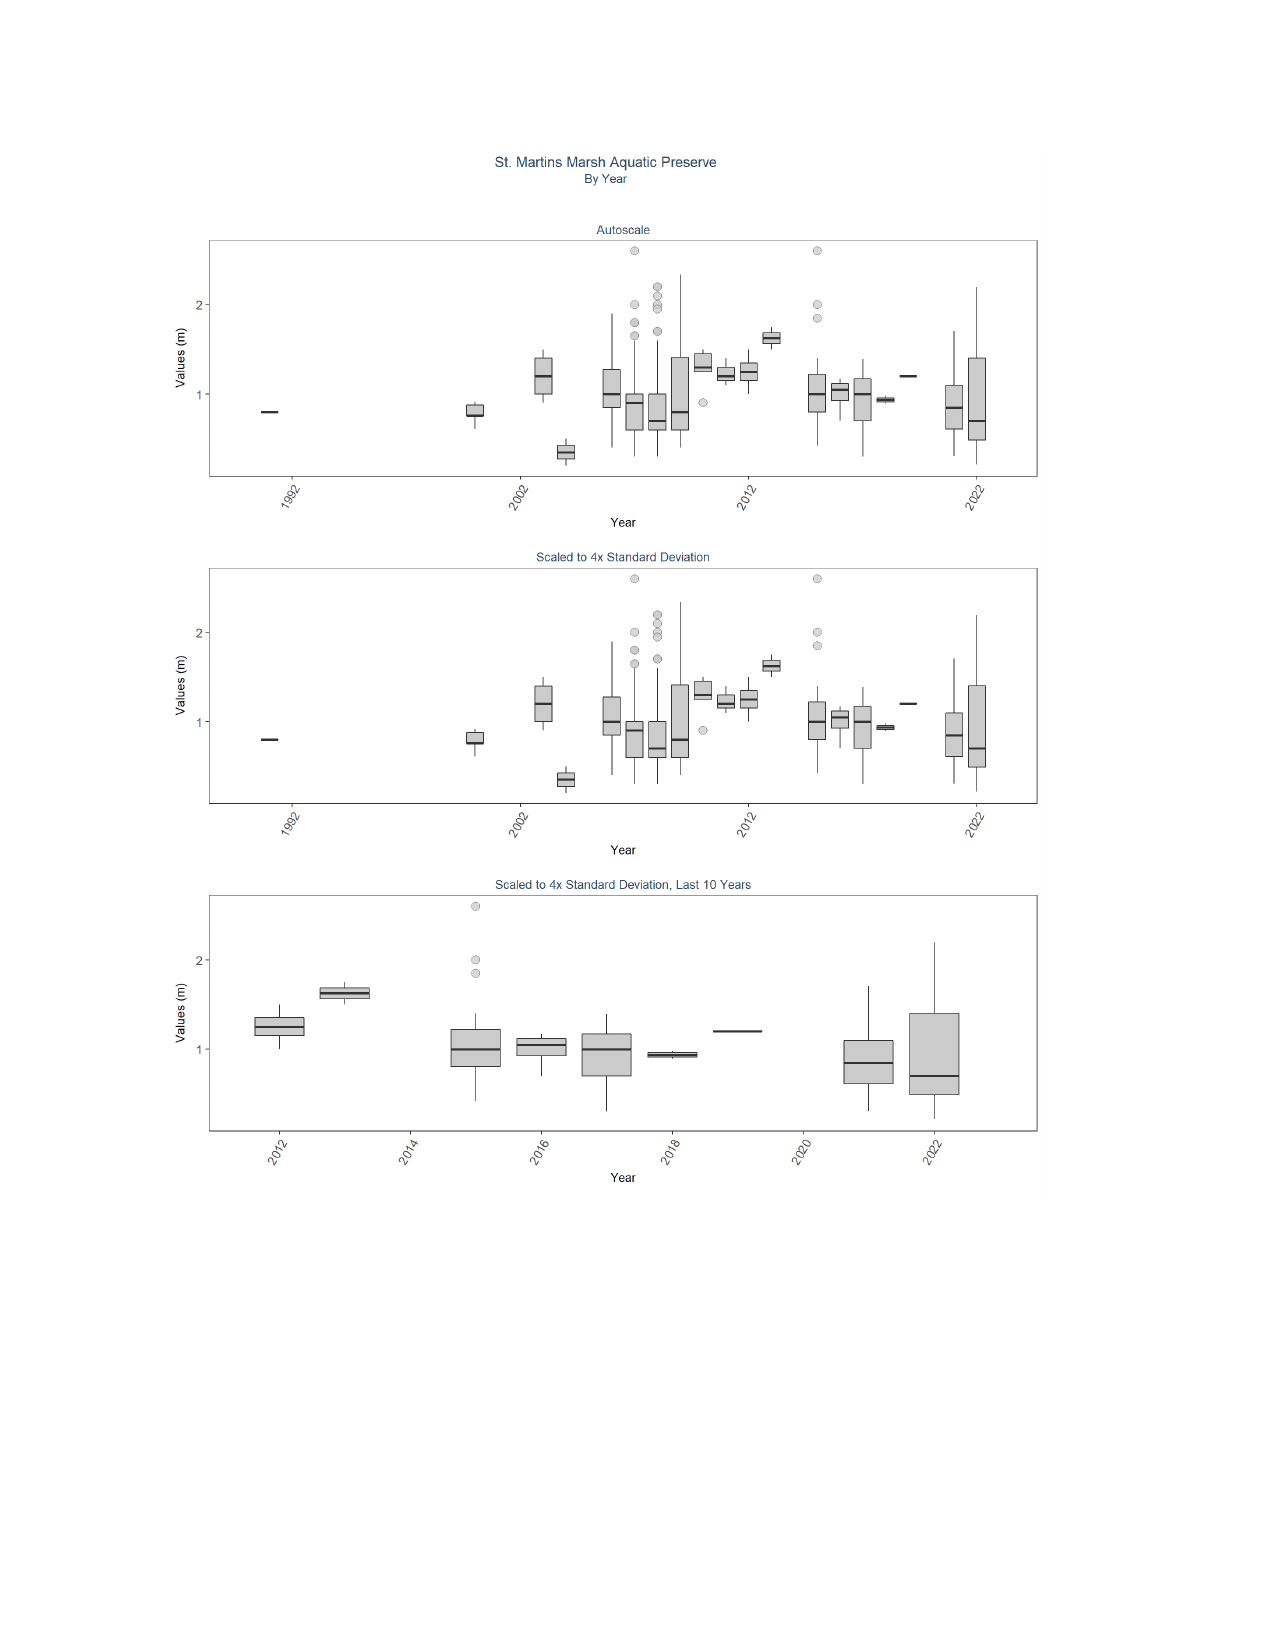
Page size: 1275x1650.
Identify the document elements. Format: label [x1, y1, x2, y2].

picture [168, 150, 1044, 1200]
